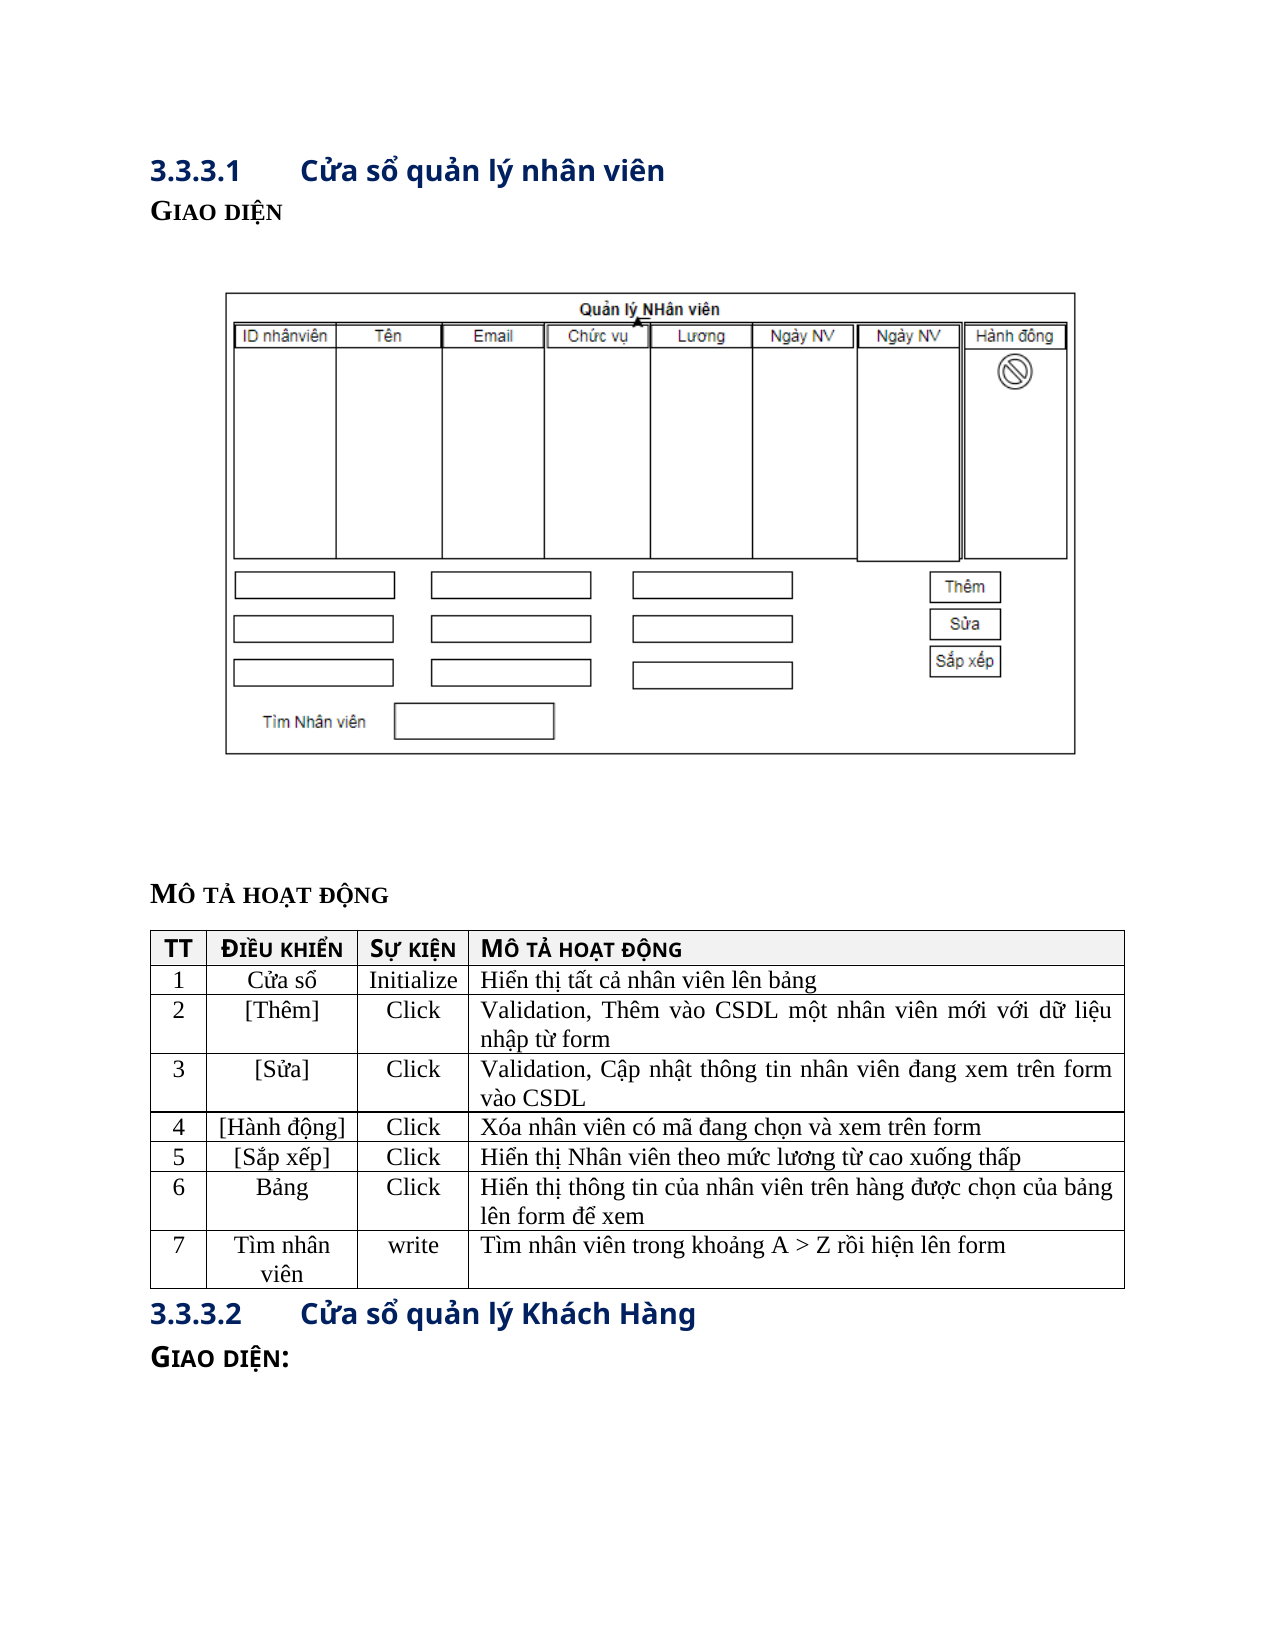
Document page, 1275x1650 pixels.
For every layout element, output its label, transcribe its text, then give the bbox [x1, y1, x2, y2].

table_cell Hiển thị thông tin của nhân viên trên hàng được chọn của bảng lên form để xem [469, 1172, 1124, 1229]
table_cell Click [358, 995, 468, 1053]
table_cell Initialize [358, 966, 468, 994]
text Mô tả hoạt động [150, 877, 1125, 910]
table_header Điều khiển [207, 931, 357, 964]
table_cell Click [358, 1113, 468, 1141]
table_header Sự kiện [358, 931, 468, 964]
subtitle Cửa sổ quản lý Khách Hàng [150, 1293, 1125, 1333]
table_header TT [151, 931, 206, 964]
table_cell write [358, 1231, 468, 1288]
table_cell [Thêm] [207, 995, 357, 1053]
table_cell Xóa nhân viên có mã đang chọn và xem trên form [469, 1113, 1124, 1141]
table_cell Cửa sổ [207, 966, 357, 994]
table_cell 6 [151, 1172, 206, 1229]
table_cell 2 [151, 995, 206, 1053]
picture [150, 245, 1125, 805]
subtitle Cửa sổ quản lý nhân viên [150, 150, 1125, 190]
table_cell Click [358, 1142, 468, 1171]
table_cell 3 [151, 1054, 206, 1111]
text Giao diện: [150, 1336, 1125, 1376]
table_cell [Sắp xếp] [207, 1142, 357, 1171]
table_cell Bảng [207, 1172, 357, 1229]
table_cell 5 [151, 1142, 206, 1171]
table_cell 7 [151, 1231, 206, 1288]
table_cell [Hành động] [207, 1113, 357, 1141]
table_cell Click [358, 1054, 468, 1111]
table_cell 4 [151, 1113, 206, 1141]
table_cell Click [358, 1172, 468, 1229]
table_cell Validation, Thêm vào CSDL một nhân viên mới với dữ liệu nhập từ form [469, 995, 1124, 1053]
table_cell Hiển thị tất cả nhân viên lên bảng [469, 966, 1124, 994]
table_cell Hiển thị Nhân viên theo mức lương từ cao xuống thấp [469, 1142, 1124, 1171]
table_cell Tìm nhân viên [207, 1231, 357, 1288]
table_cell [Sửa] [207, 1054, 357, 1111]
table_cell Tìm nhân viên trong khoảng A > Z rồi hiện lên form [469, 1231, 1124, 1288]
table_cell Validation, Cập nhật thông tin nhân viên đang xem trên form vào CSDL [469, 1054, 1124, 1111]
table_cell 1 [151, 966, 206, 994]
table_header Mô tả hoạt động [469, 931, 1124, 964]
text Giao diện [150, 193, 1125, 226]
